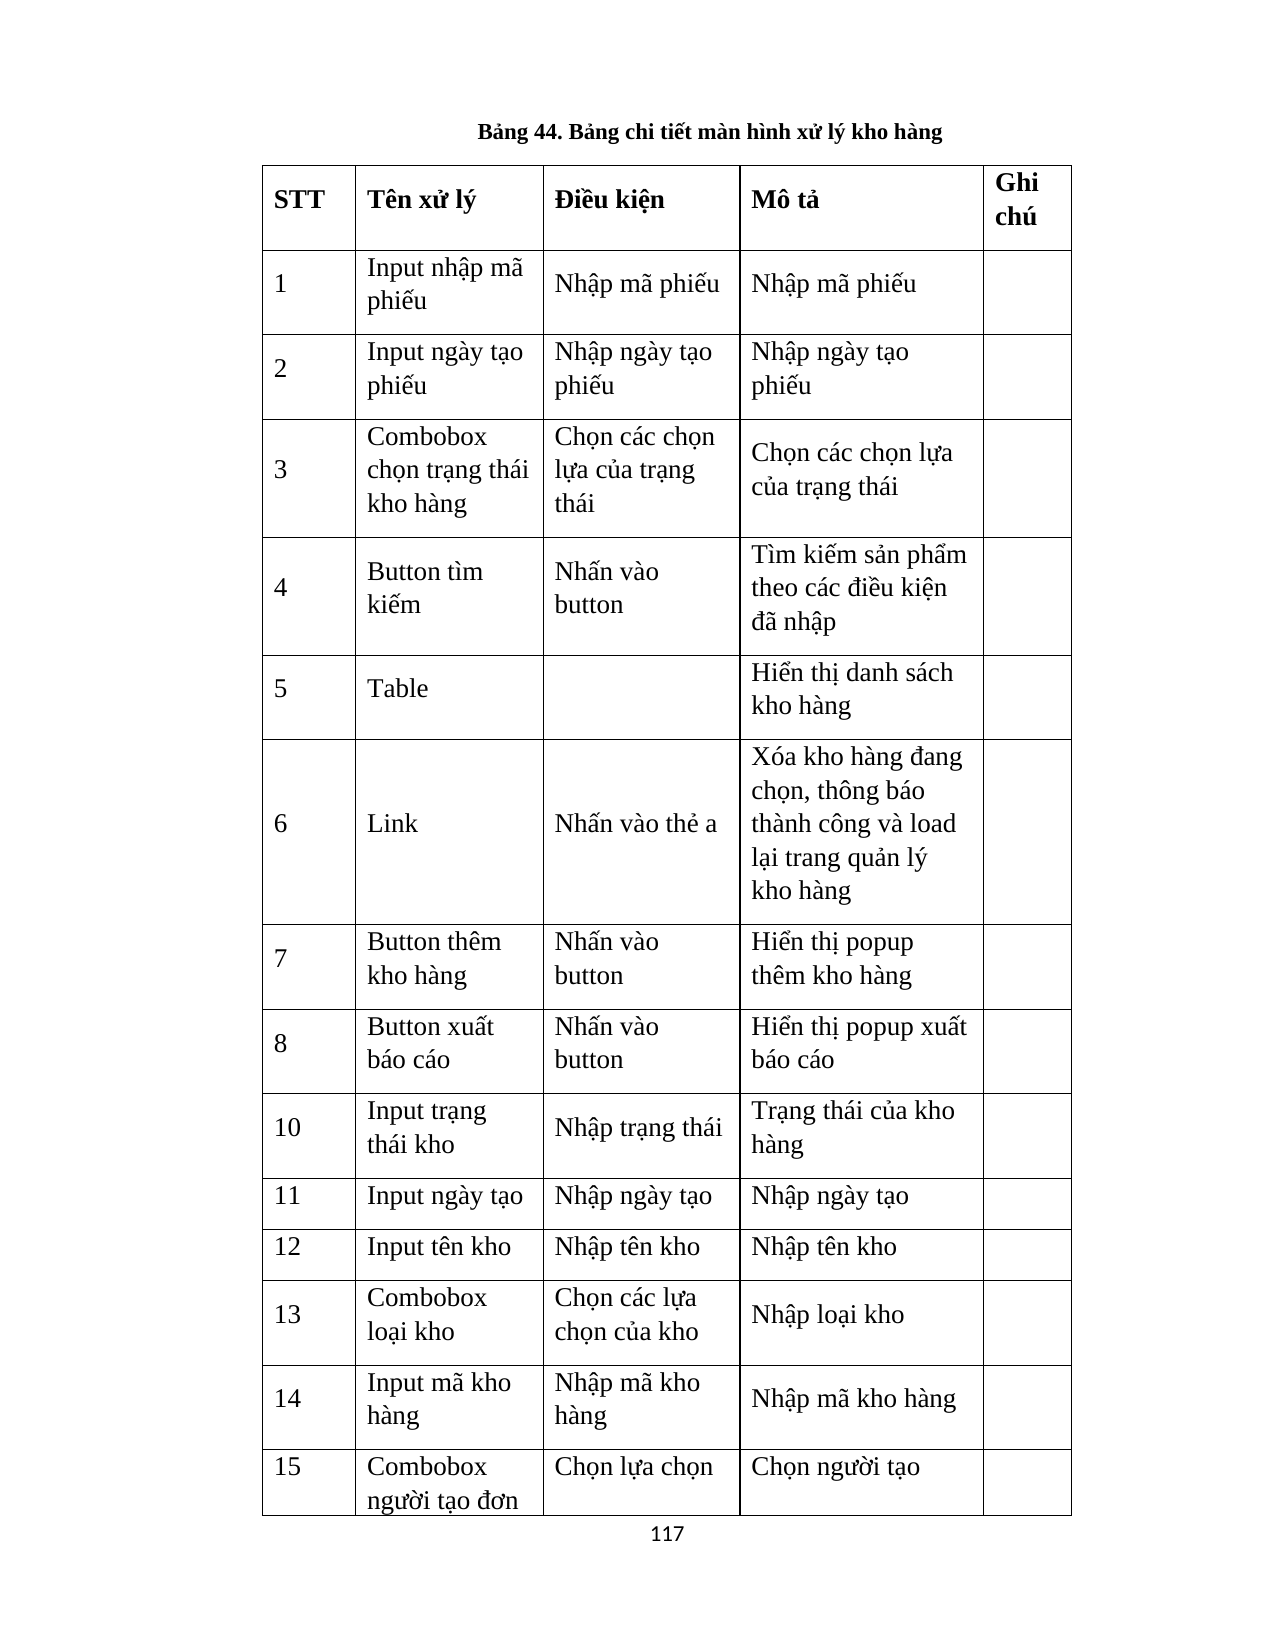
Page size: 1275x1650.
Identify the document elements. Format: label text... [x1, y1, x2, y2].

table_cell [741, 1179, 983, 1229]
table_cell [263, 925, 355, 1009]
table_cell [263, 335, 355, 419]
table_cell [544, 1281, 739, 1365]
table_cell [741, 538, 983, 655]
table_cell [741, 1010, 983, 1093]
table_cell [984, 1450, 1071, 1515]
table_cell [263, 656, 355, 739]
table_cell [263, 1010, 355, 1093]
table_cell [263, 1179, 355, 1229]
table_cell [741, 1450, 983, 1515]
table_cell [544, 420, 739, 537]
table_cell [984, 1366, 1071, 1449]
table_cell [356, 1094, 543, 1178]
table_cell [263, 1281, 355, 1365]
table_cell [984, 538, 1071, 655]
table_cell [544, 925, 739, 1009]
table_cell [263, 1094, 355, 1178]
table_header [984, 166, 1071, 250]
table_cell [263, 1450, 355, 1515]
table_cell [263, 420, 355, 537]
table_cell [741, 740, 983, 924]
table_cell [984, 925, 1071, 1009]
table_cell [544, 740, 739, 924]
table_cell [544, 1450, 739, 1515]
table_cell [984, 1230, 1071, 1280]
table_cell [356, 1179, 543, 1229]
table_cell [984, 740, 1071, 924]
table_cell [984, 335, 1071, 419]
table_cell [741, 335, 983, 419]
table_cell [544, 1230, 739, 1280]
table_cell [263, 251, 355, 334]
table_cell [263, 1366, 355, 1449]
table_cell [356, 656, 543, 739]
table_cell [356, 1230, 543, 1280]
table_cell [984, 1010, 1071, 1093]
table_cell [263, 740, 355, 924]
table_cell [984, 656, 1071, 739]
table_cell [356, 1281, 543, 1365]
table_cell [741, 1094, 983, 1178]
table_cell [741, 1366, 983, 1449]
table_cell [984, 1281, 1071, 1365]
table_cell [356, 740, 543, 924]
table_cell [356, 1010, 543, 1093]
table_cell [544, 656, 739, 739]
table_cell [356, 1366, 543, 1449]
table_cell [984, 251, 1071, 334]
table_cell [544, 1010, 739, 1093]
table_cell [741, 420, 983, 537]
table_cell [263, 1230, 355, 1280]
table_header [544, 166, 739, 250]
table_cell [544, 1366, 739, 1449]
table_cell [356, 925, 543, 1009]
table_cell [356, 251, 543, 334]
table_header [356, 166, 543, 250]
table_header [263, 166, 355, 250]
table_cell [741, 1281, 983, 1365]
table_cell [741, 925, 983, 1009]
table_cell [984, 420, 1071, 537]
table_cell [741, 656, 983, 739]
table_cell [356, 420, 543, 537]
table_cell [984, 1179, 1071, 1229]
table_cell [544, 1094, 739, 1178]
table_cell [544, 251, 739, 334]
text Bảng 44. Bảng chi tiết màn hình xử lý kho hàng [402, 118, 1157, 144]
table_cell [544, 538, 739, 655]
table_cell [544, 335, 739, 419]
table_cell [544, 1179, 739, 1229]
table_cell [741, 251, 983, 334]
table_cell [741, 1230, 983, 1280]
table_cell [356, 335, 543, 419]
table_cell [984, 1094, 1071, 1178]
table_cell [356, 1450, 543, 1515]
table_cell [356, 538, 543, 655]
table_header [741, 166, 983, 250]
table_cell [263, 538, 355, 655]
